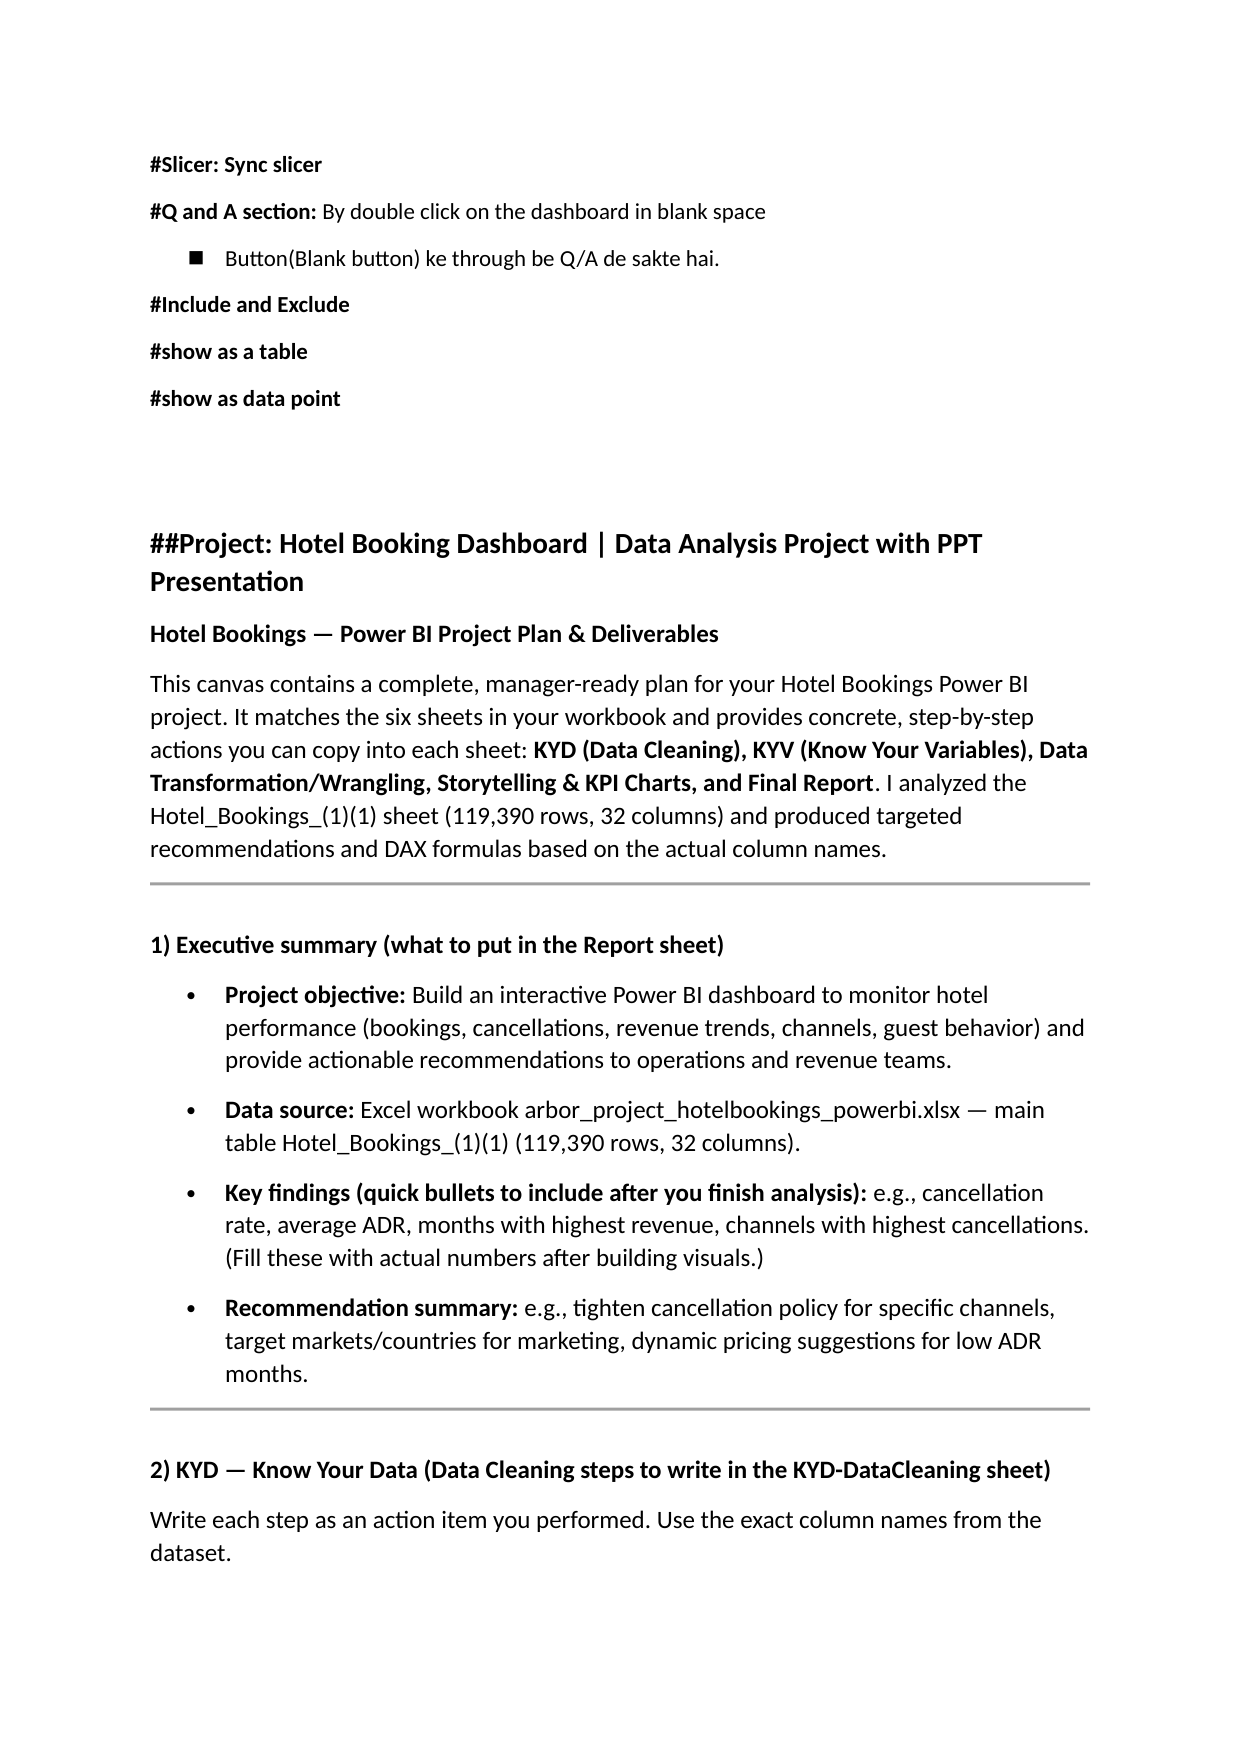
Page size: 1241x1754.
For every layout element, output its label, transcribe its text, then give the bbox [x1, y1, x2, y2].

text 2) KYD — Know Your Data (Data Cleaning steps to write in the KYD-DataCleaning sheet) [150, 1454, 1090, 1485]
list Key findings (quick bullets to include after you finish analysis): e.g., cancellation rate, average ADR, months with highest revenue, channels with highest cancellations. (Fill these with actual numbers after building visuals.) [187, 1177, 1090, 1273]
text #Q and A section: By double click on the dashboard in blank space [150, 197, 1090, 225]
text This canvas contains a complete, manager-ready plan for your Hotel Bookings Power BI project. It matches the six sheets in your workbook and provides concrete, step-by-step actions you can copy into each sheet: KYD (Data Cleaning), KYV (Know Your Variables), Data Transformation/Wrangling, Storytelling & KPI Charts, and Final Report. I analyzed the Hotel_Bookings_(1)(1) sheet (119,390 rows, 32 columns) and produced targeted recommendations and DAX formulas based on the actual column names. [150, 668, 1090, 863]
text ##Project: Hotel Booking Dashboard | Data Analysis Project with PPT Presentation [150, 525, 1090, 599]
list Project objective: Build an interactive Power BI dashboard to monitor hotel performance (bookings, cancellations, revenue trends, channels, guest behavior) and provide actionable recommendations to operations and revenue teams. [187, 979, 1090, 1075]
text #show as a table [150, 337, 1090, 366]
text 1) Executive summary (what to put in the Report sheet) [150, 929, 1090, 960]
list Recommendation summary: e.g., tighten cancellation policy for specific channels, target markets/countries for marketing, dynamic pricing suggestions for low ADR months. [187, 1292, 1090, 1388]
text #show as data point [150, 384, 1090, 412]
text #Include and Exclude [150, 291, 1090, 319]
text Hotel Bookings — Power BI Project Plan & Deliverables [150, 618, 1090, 649]
list Button(Blank button) ke through be Q/A de sakte hai. [187, 244, 1090, 272]
text Write each step as an action item you performed. Use the exact column names from the dataset. [150, 1504, 1090, 1567]
list Data source: Excel workbook arbor_project_hotelbookings_powerbi.xlsx — main table Hotel_Bookings_(1)(1) (119,390 rows, 32 columns). [187, 1094, 1090, 1158]
text #Slicer: Sync slicer [150, 150, 1090, 178]
